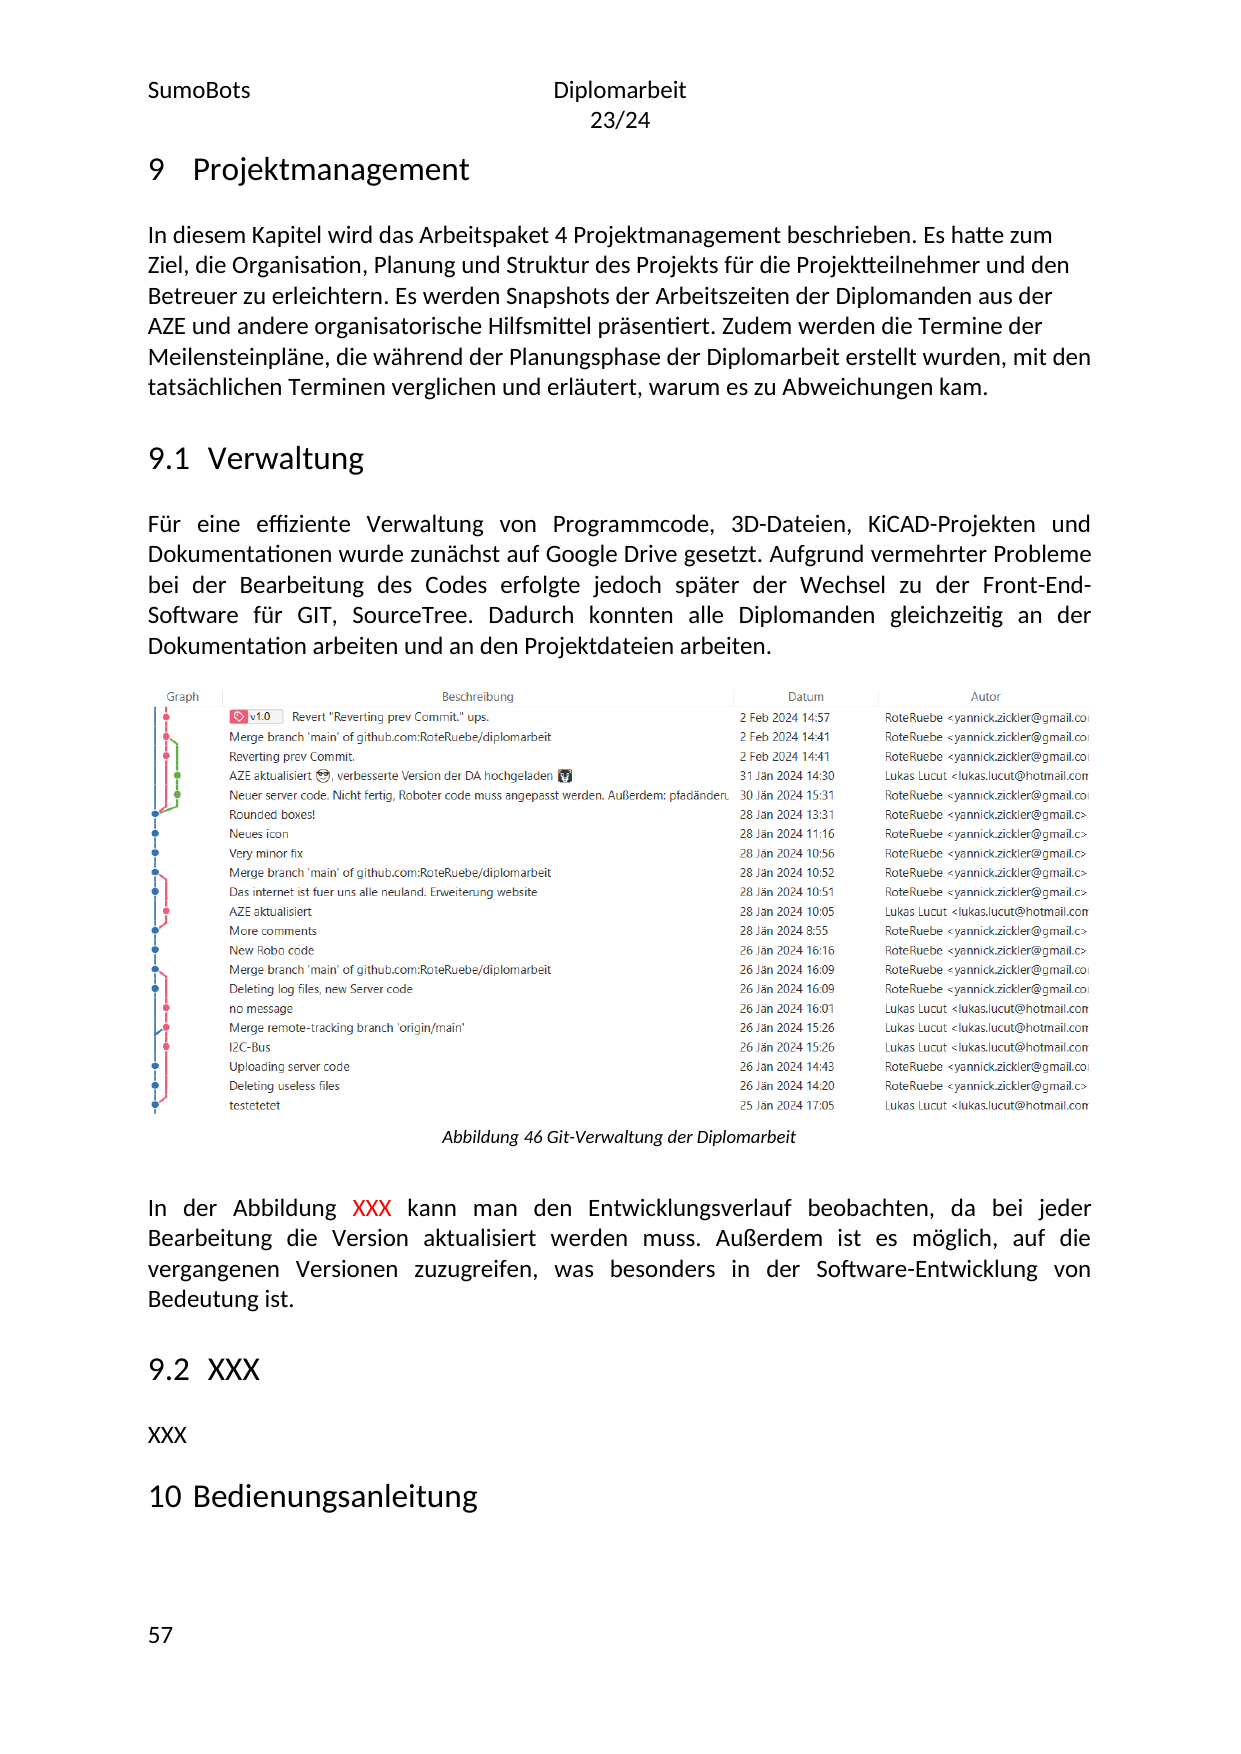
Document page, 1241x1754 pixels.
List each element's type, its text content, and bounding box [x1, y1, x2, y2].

subtitle Projektmanagement [148, 148, 1093, 188]
text XXX [148, 1420, 1093, 1450]
picture [147, 691, 1093, 1114]
text In der Abbildung XXX kann man den Entwicklungsverlauf beobachten, da bei jeder Bearbeitung die Version aktualisiert werden muss. Außerdem ist es möglich, auf die vergangenen Versionen zuzugreifen, was besonders in der Software-Entwicklung von Bedeutung ist. [148, 1192, 1093, 1314]
subtitle XXX [148, 1348, 1093, 1389]
text In diesem Kapitel wird das Arbeitspaket 4 Projektmanagement beschrieben. Es hatte zum Ziel, die Organisation, Planung und Struktur des Projekts für die Projektteilnehmer und den Betreuer zu erleichtern. Es werden Snapshots der Arbeitszeiten der Diplomanden aus der AZE und andere organisatorische Hilfsmittel präsentiert. Zudem werden die Termine der Meilensteinpläne, die während der Planungsphase der Diplomarbeit erstellt wurden, mit den tatsächlichen Terminen verglichen und erläutert, warum es zu Abweichungen kam. [148, 219, 1093, 402]
subtitle Verwaltung [148, 437, 1093, 477]
text Für eine effiziente Verwaltung von Programmcode, 3D-Dateien, KiCAD-Projekten und Dokumentationen wurde zunächst auf Google Drive gesetzt. Aufgrund vermehrter Probleme bei der Bearbeitung des Codes erfolgte jedoch später der Wechsel zu der Front-End-Software für GIT, SourceTree. Dadurch konnten alle Diplomanden gleichzeitig an der Dokumentation arbeiten und an den Projektdateien arbeiten. [148, 508, 1093, 661]
subtitle Bedienungsanleitung [148, 1475, 1093, 1516]
text Abbildung 46 Git-Verwaltung der Diplomarbeit [148, 1126, 1093, 1149]
